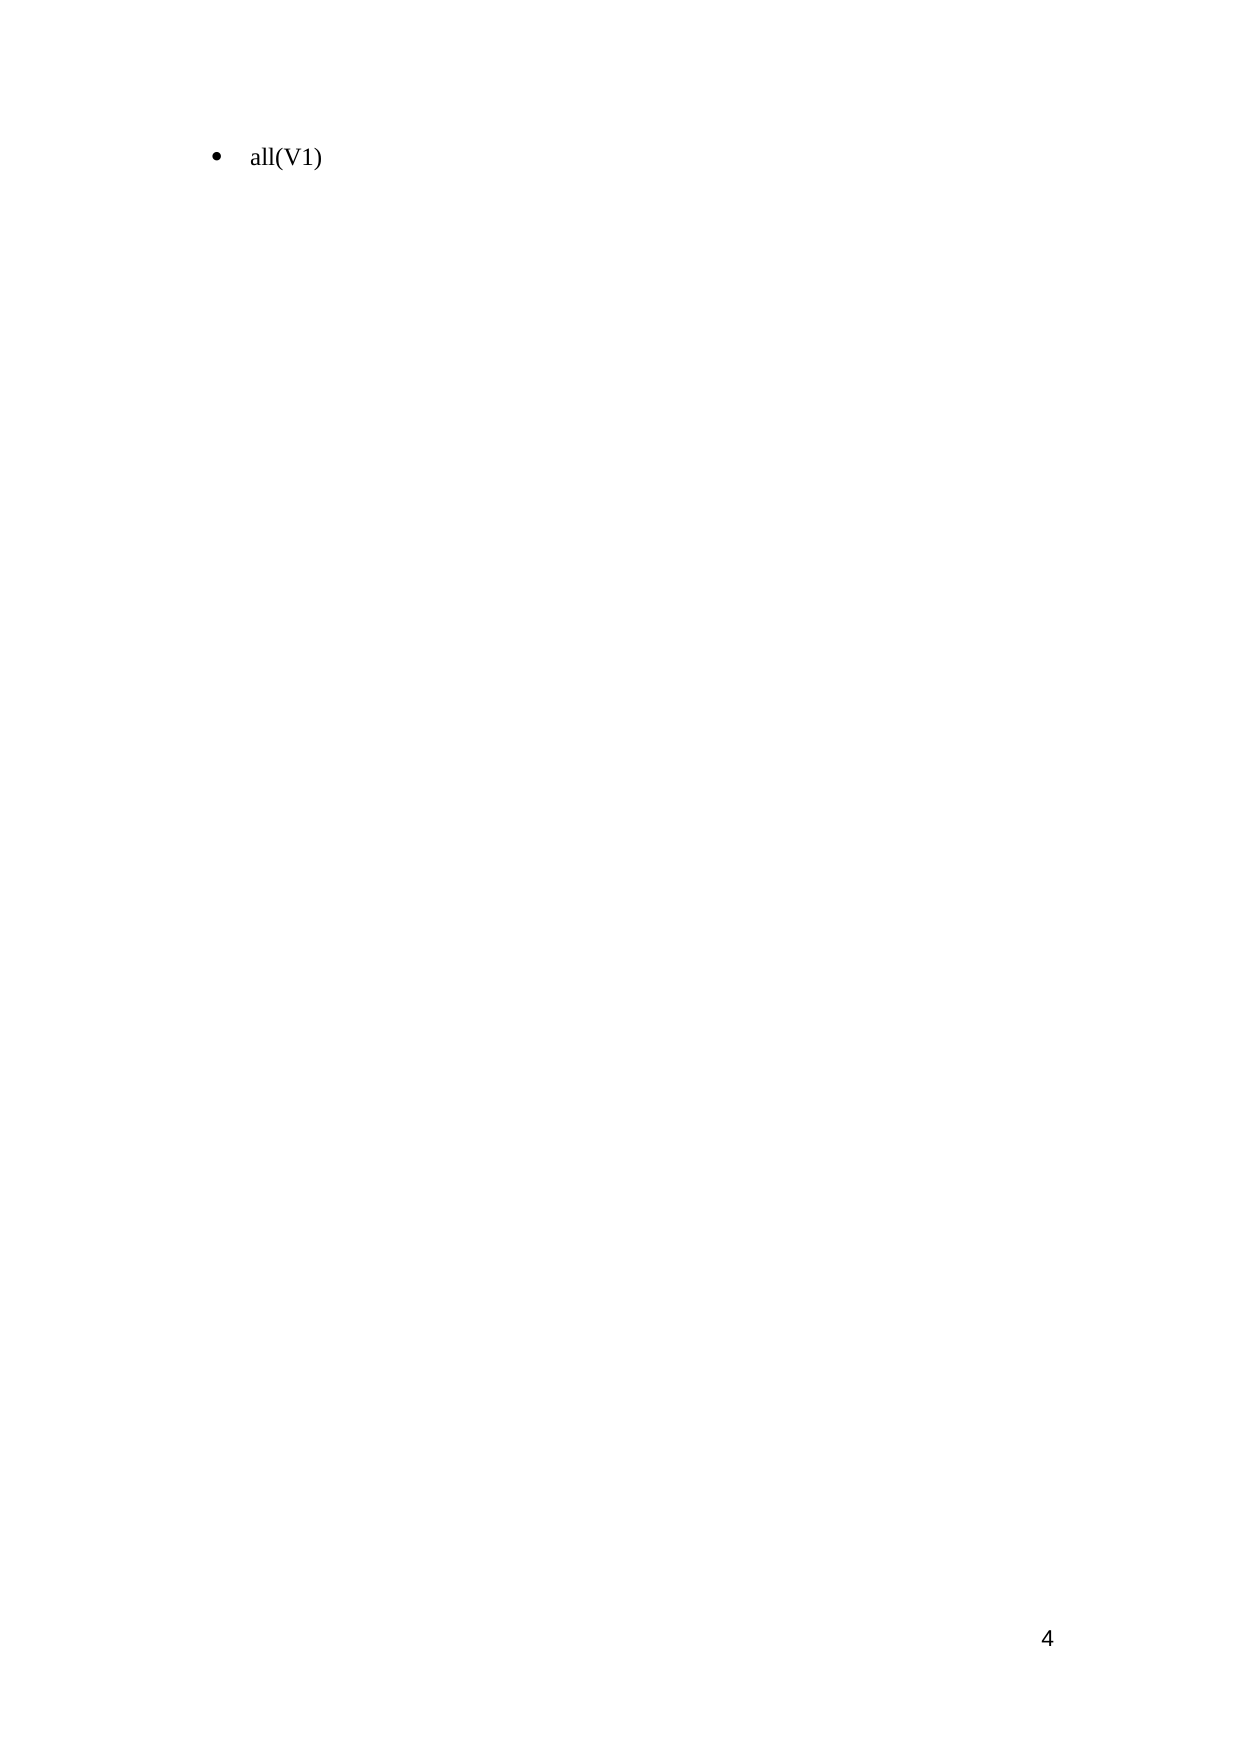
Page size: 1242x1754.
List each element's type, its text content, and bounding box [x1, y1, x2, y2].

list all(V1) [212, 142, 1067, 170]
